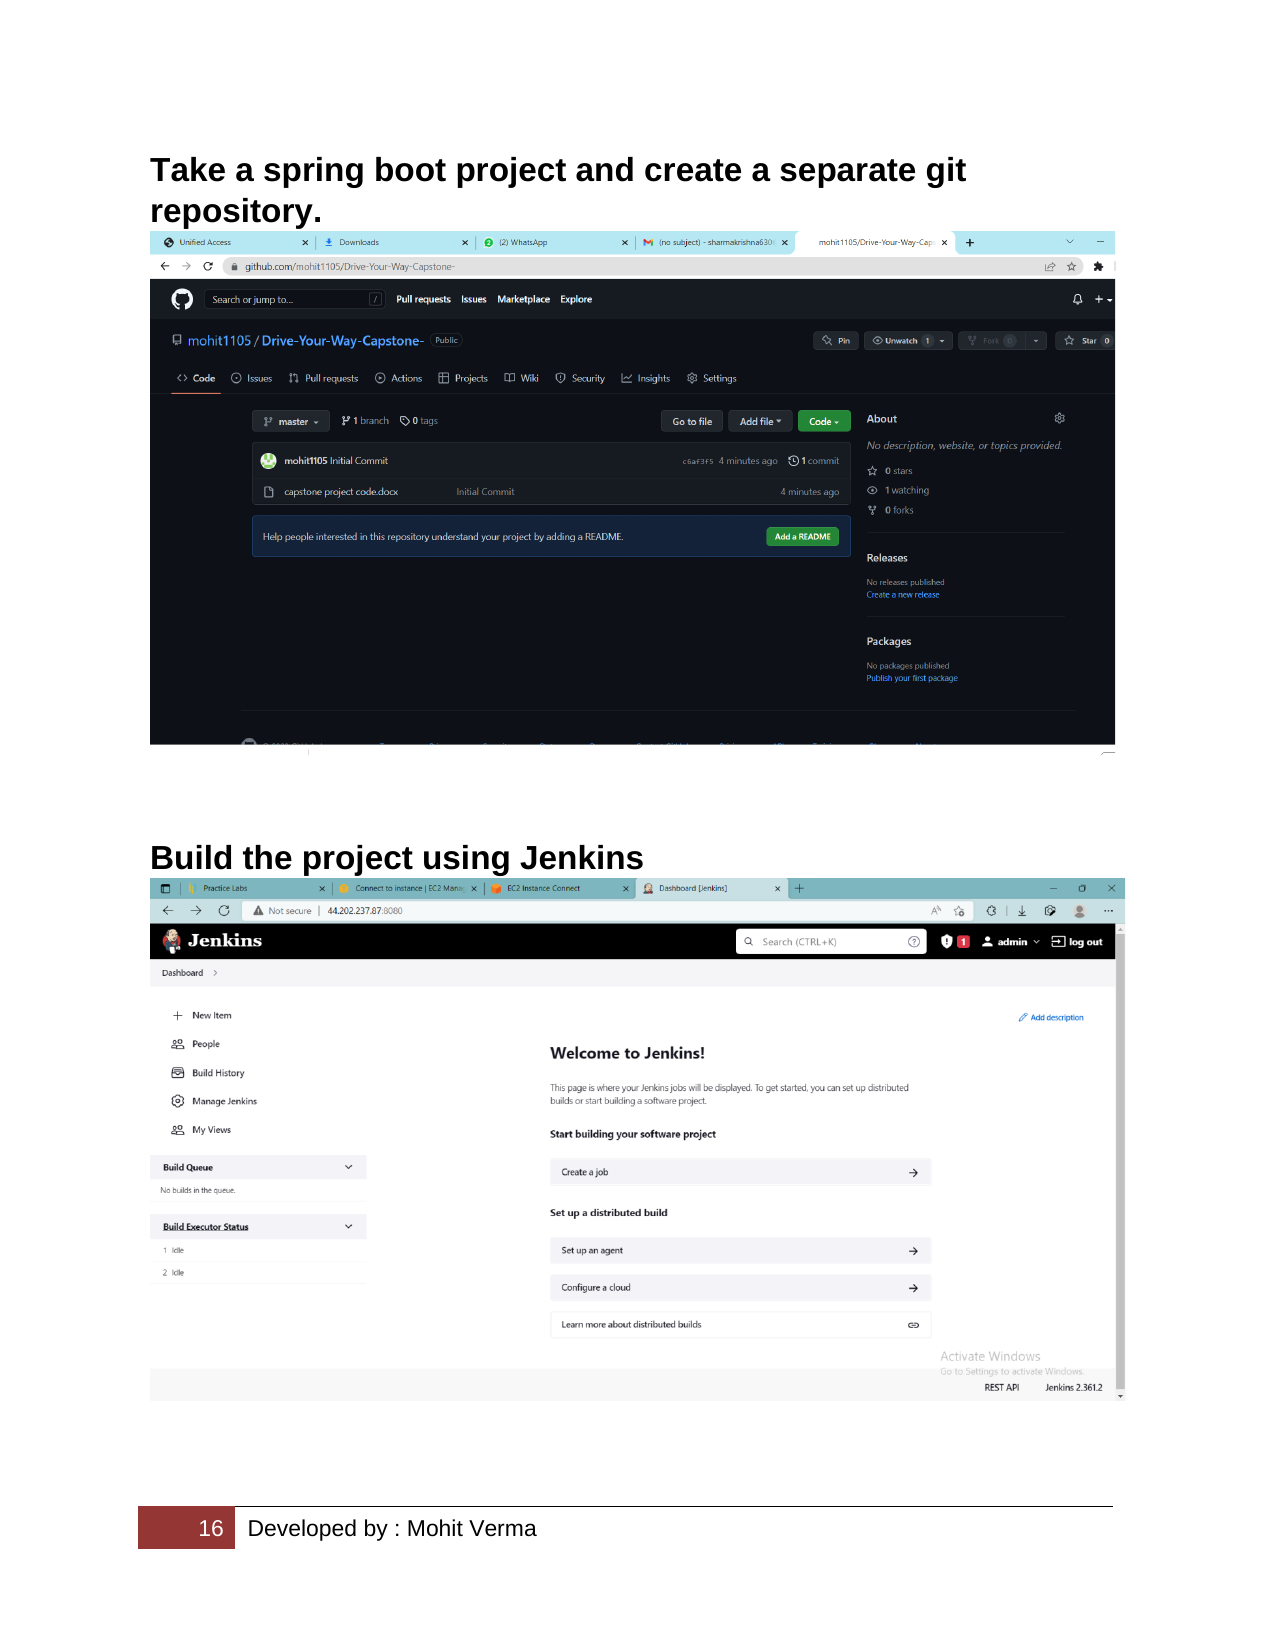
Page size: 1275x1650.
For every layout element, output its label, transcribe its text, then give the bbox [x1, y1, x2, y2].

picture [150, 231, 1116, 755]
text Build the project using Jenkins [150, 838, 1125, 876]
text Take a spring boot project and create a separate git repository. [150, 150, 1125, 229]
picture [150, 878, 1125, 1401]
